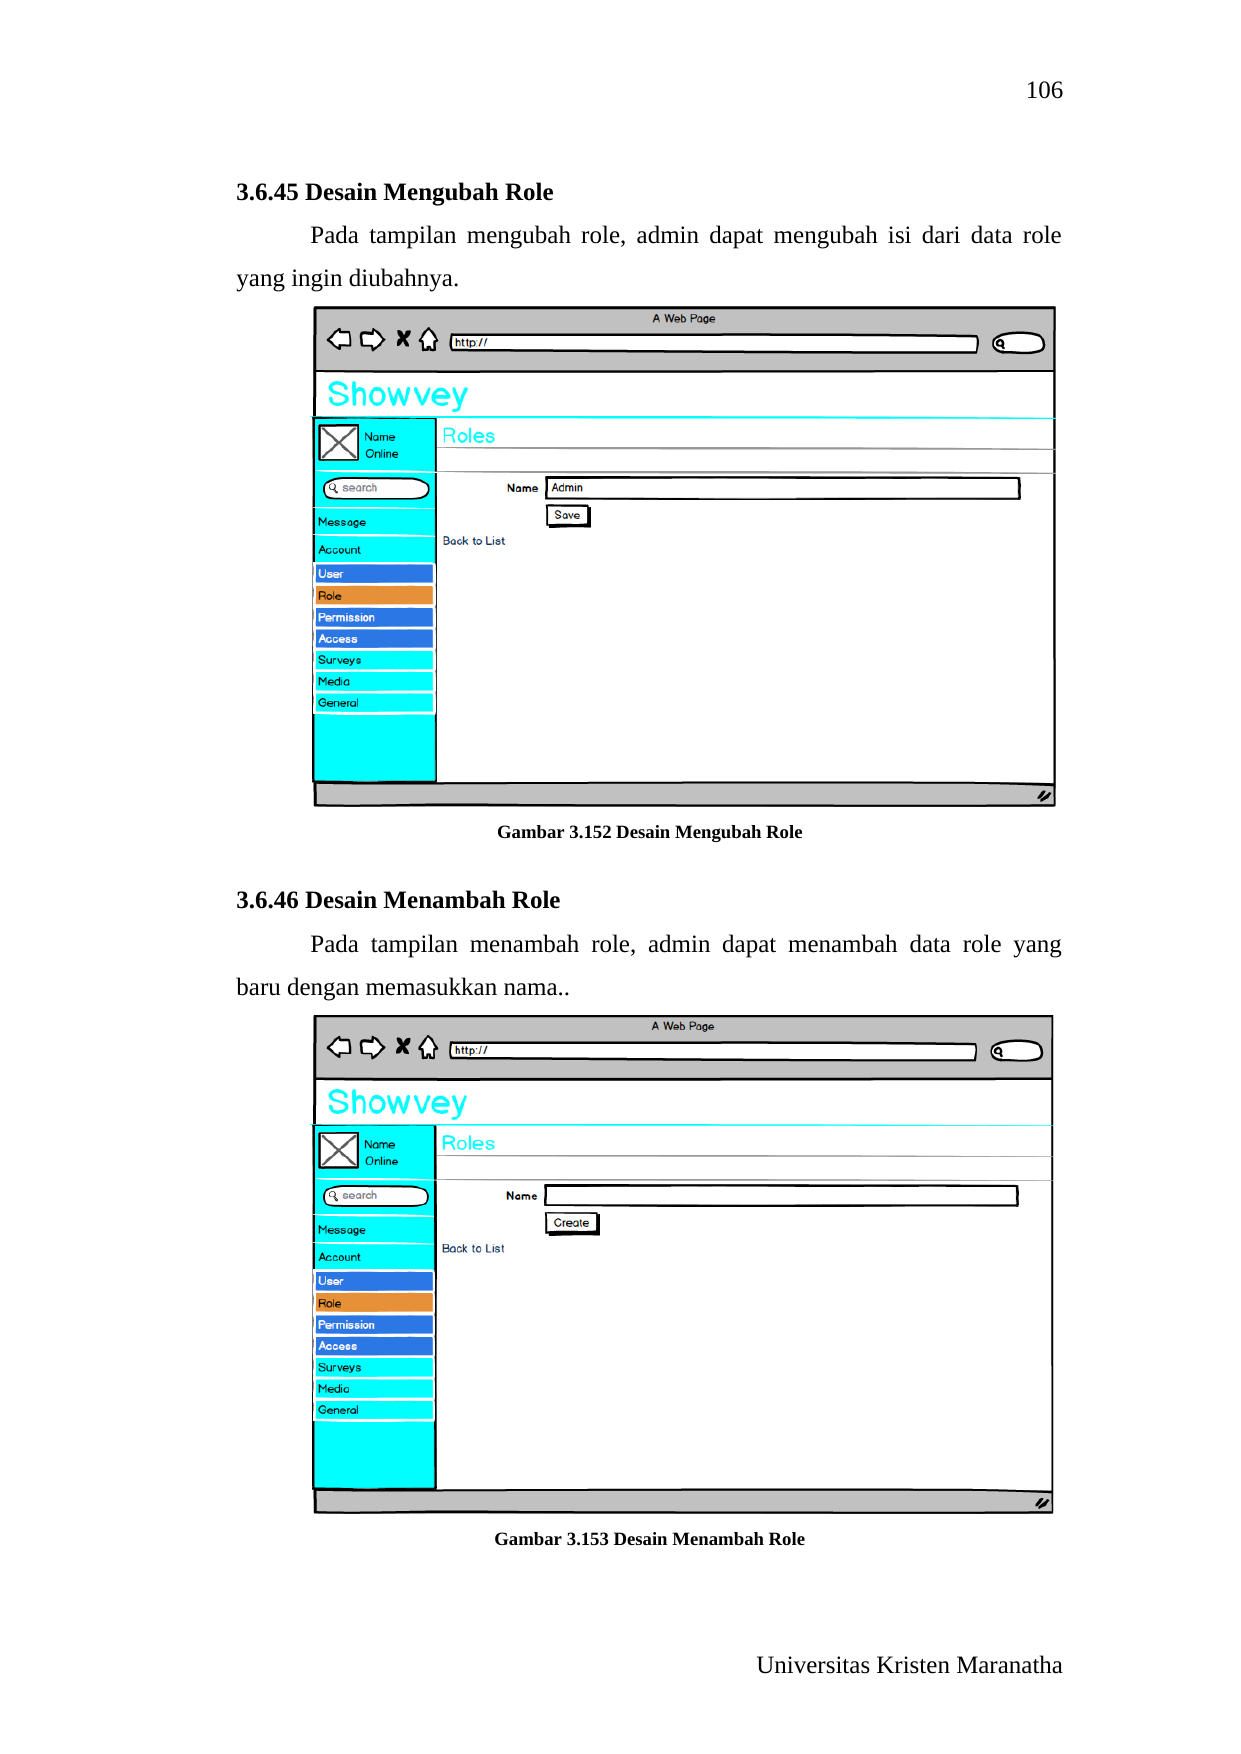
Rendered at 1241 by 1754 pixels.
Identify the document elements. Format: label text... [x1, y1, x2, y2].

subtitle Desain Mengubah Role [236, 177, 1063, 206]
text Pada tampilan mengubah role, admin dapat mengubah isi dari data role yang ingin diubahnya. [236, 220, 1063, 292]
subtitle Desain Menambah Role [236, 886, 1063, 914]
picture [310, 306, 1056, 807]
picture [310, 1015, 1054, 1514]
text Pada tampilan menambah role, admin dapat menambah data role yang baru dengan memasukkan nama.. [236, 929, 1063, 1001]
